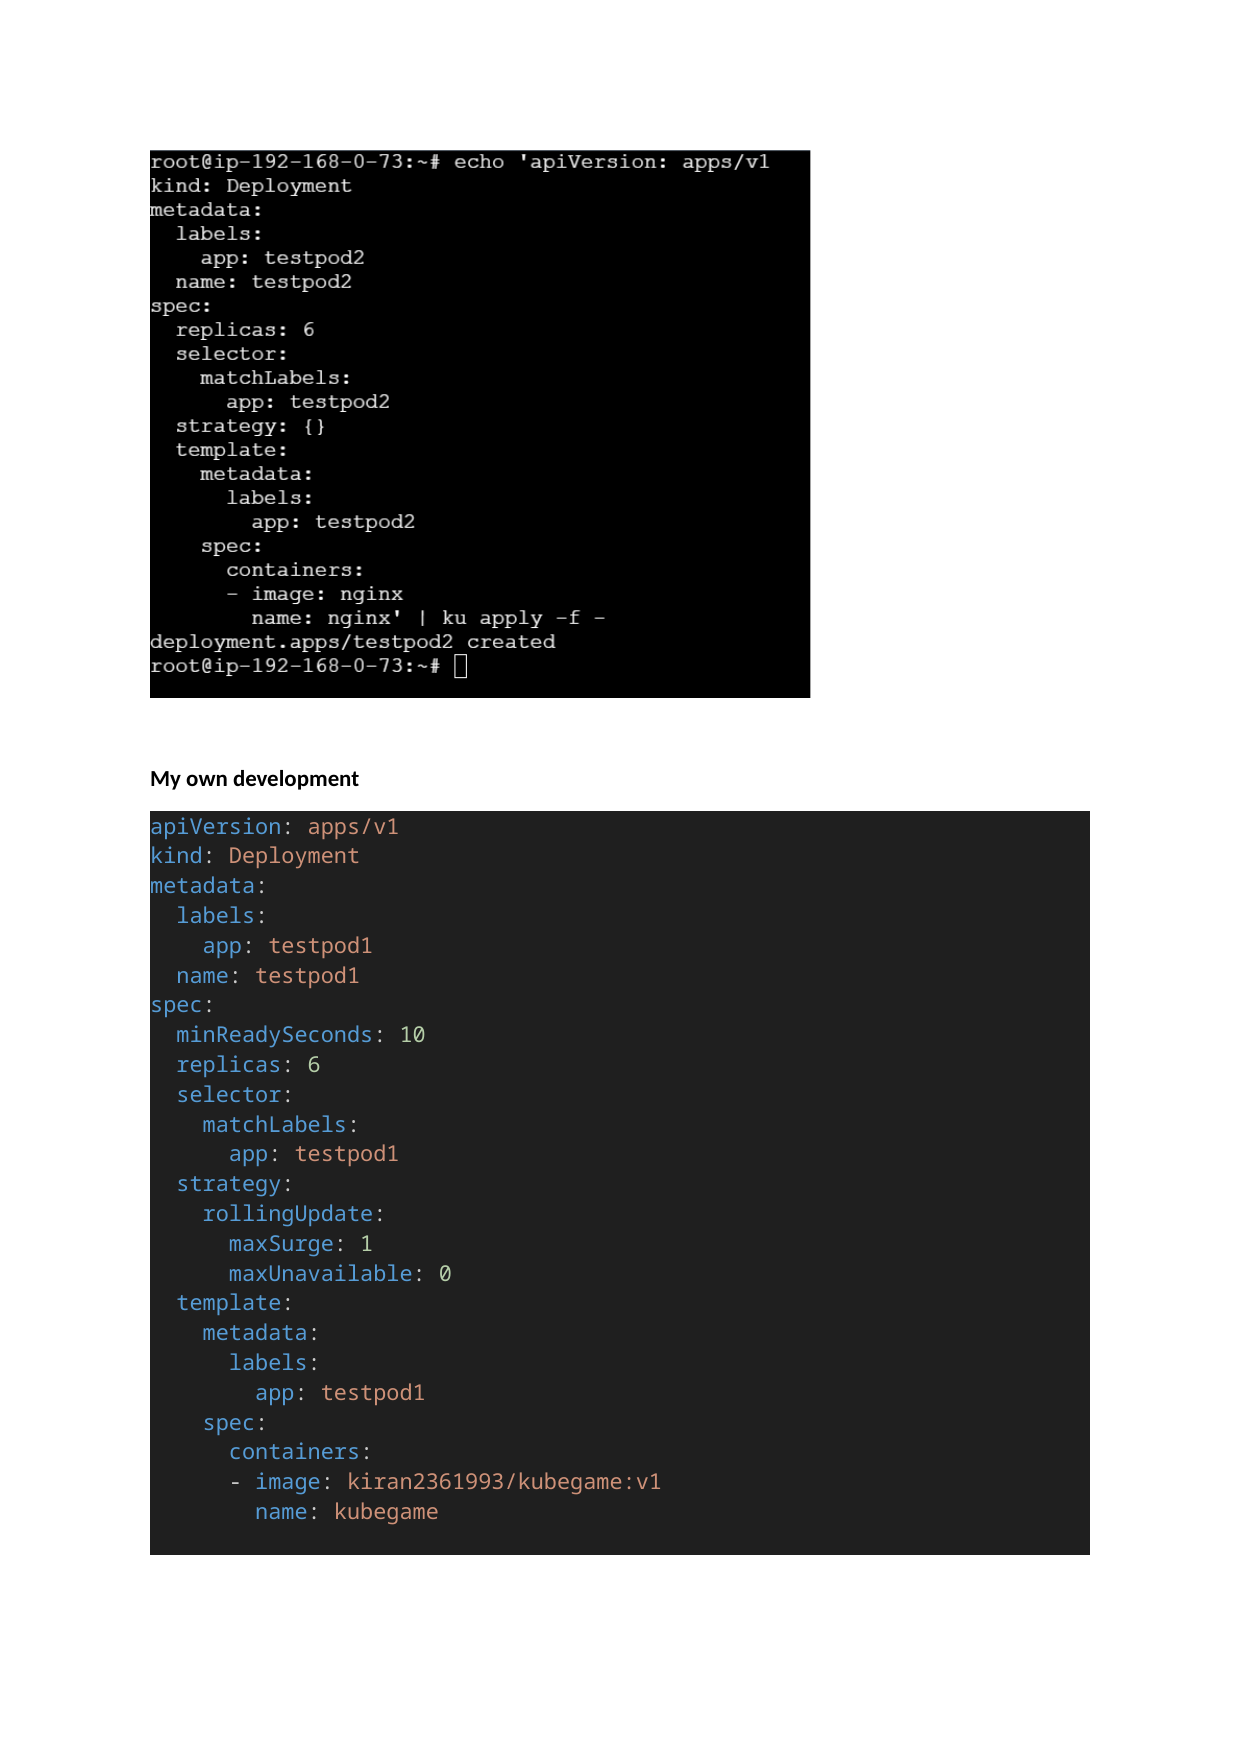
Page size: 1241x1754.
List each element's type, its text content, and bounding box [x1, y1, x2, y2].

text name: kubegame [150, 1496, 1090, 1526]
text app: testpod1 [150, 1377, 1090, 1406]
text replicas: 6 [150, 1049, 1090, 1079]
text selector: [150, 1079, 1090, 1108]
text maxSurge: 1 [150, 1228, 1090, 1257]
text spec: [150, 1406, 1090, 1436]
text metadata: [150, 870, 1090, 900]
text spec: [150, 989, 1090, 1019]
text metadata: [150, 1317, 1090, 1347]
text apiVersion: apps/v1 [150, 811, 1090, 840]
text app: testpod1 [150, 930, 1090, 959]
text rollingUpdate: [150, 1198, 1090, 1228]
text kind: Deployment [150, 840, 1090, 870]
picture [150, 150, 811, 698]
text strategy: [150, 1168, 1090, 1198]
text minReadySeconds: 10 [150, 1019, 1090, 1049]
text name: testpod1 [150, 959, 1090, 989]
text app: testpod1 [150, 1138, 1090, 1168]
text matchLabels: [150, 1108, 1090, 1138]
text - image: kiran2361993/kubegame:v1 [150, 1466, 1090, 1496]
text My own development [150, 764, 1090, 792]
text containers: [150, 1436, 1090, 1466]
text template: [150, 1287, 1090, 1317]
text labels: [150, 900, 1090, 930]
text labels: [150, 1347, 1090, 1377]
text maxUnavailable: 0 [150, 1257, 1090, 1287]
